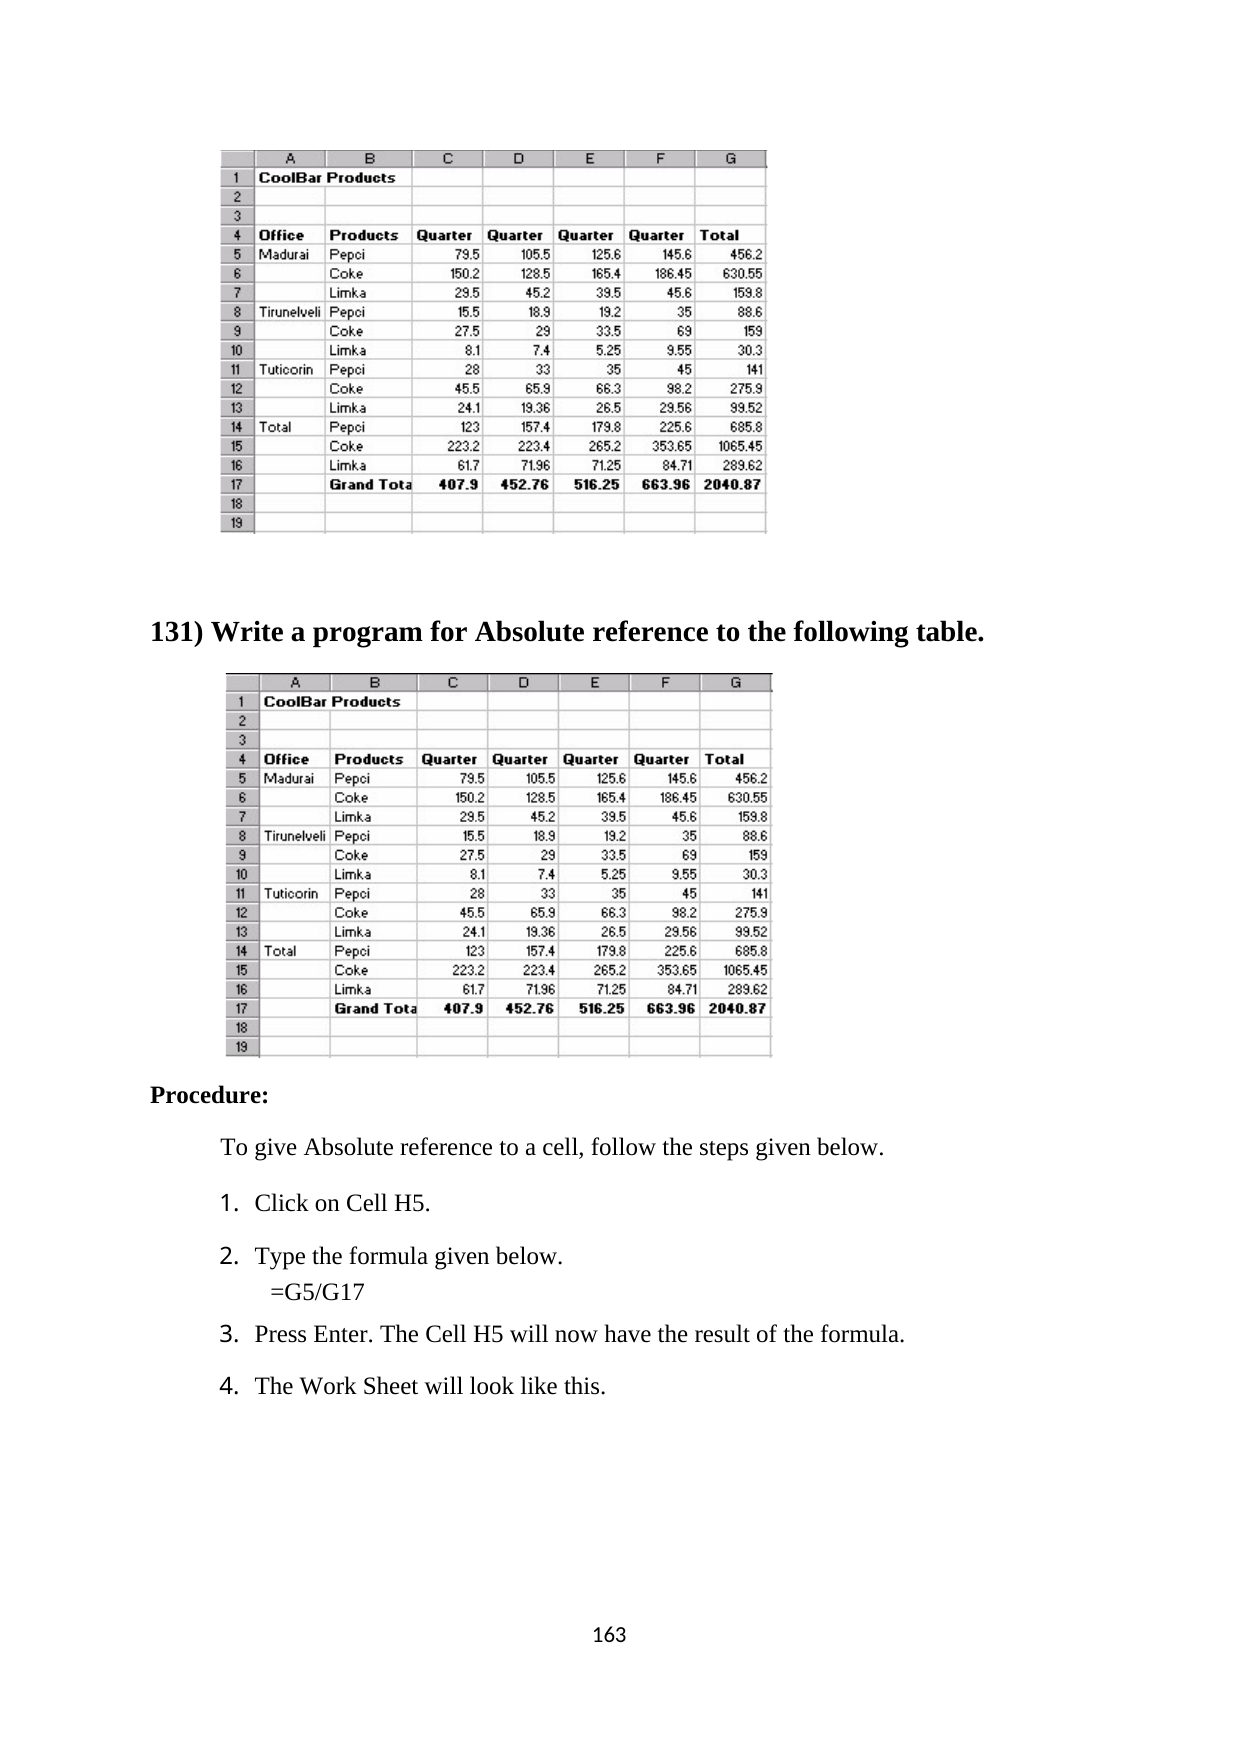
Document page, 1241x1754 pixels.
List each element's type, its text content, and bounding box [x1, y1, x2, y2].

text 131) Write a program for Absolute reference to the following table. [150, 614, 1090, 648]
text =G5/G17 [220, 1277, 1079, 1305]
list Press Enter. The Cell H5 will now have the result of the formula. [219, 1316, 1079, 1349]
list Type the formula given below. [219, 1238, 1079, 1271]
list Click on Cell H5. [219, 1186, 1079, 1218]
text To give Absolute reference to a cell, follow the steps given below. [220, 1132, 1079, 1161]
list The Work Sheet will look like this. [219, 1369, 1079, 1401]
picture [225, 673, 773, 1058]
text Procedure: [150, 1080, 1090, 1109]
picture [220, 150, 768, 534]
